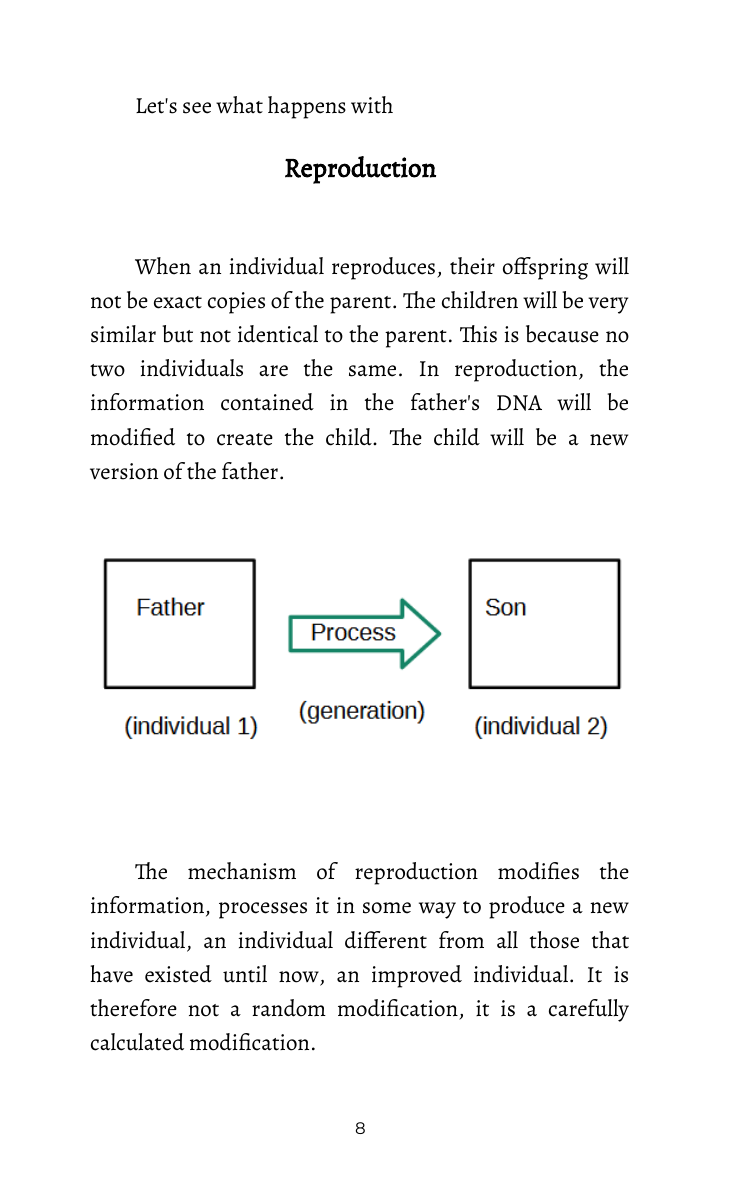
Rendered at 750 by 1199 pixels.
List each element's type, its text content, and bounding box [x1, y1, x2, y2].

text The mechanism of reproduction modifies the information, processes it in some way to produce a new individual, an individual different from all those that have existed until now, an improved individual. It is therefore not a random modification, it is a carefully calculated modification. [90, 856, 630, 1058]
subtitle Reproduction [90, 149, 630, 186]
text Let's see what happens with [90, 90, 630, 121]
picture [90, 549, 630, 745]
text When an individual reproduces, their offspring will not be exact copies of the parent. The children will be very similar but not identical to the parent. This is because no two individuals are the same. In reproduction, the information contained in the father's DNA will be modified to create the child. The child will be a new version of the father. [90, 251, 630, 487]
